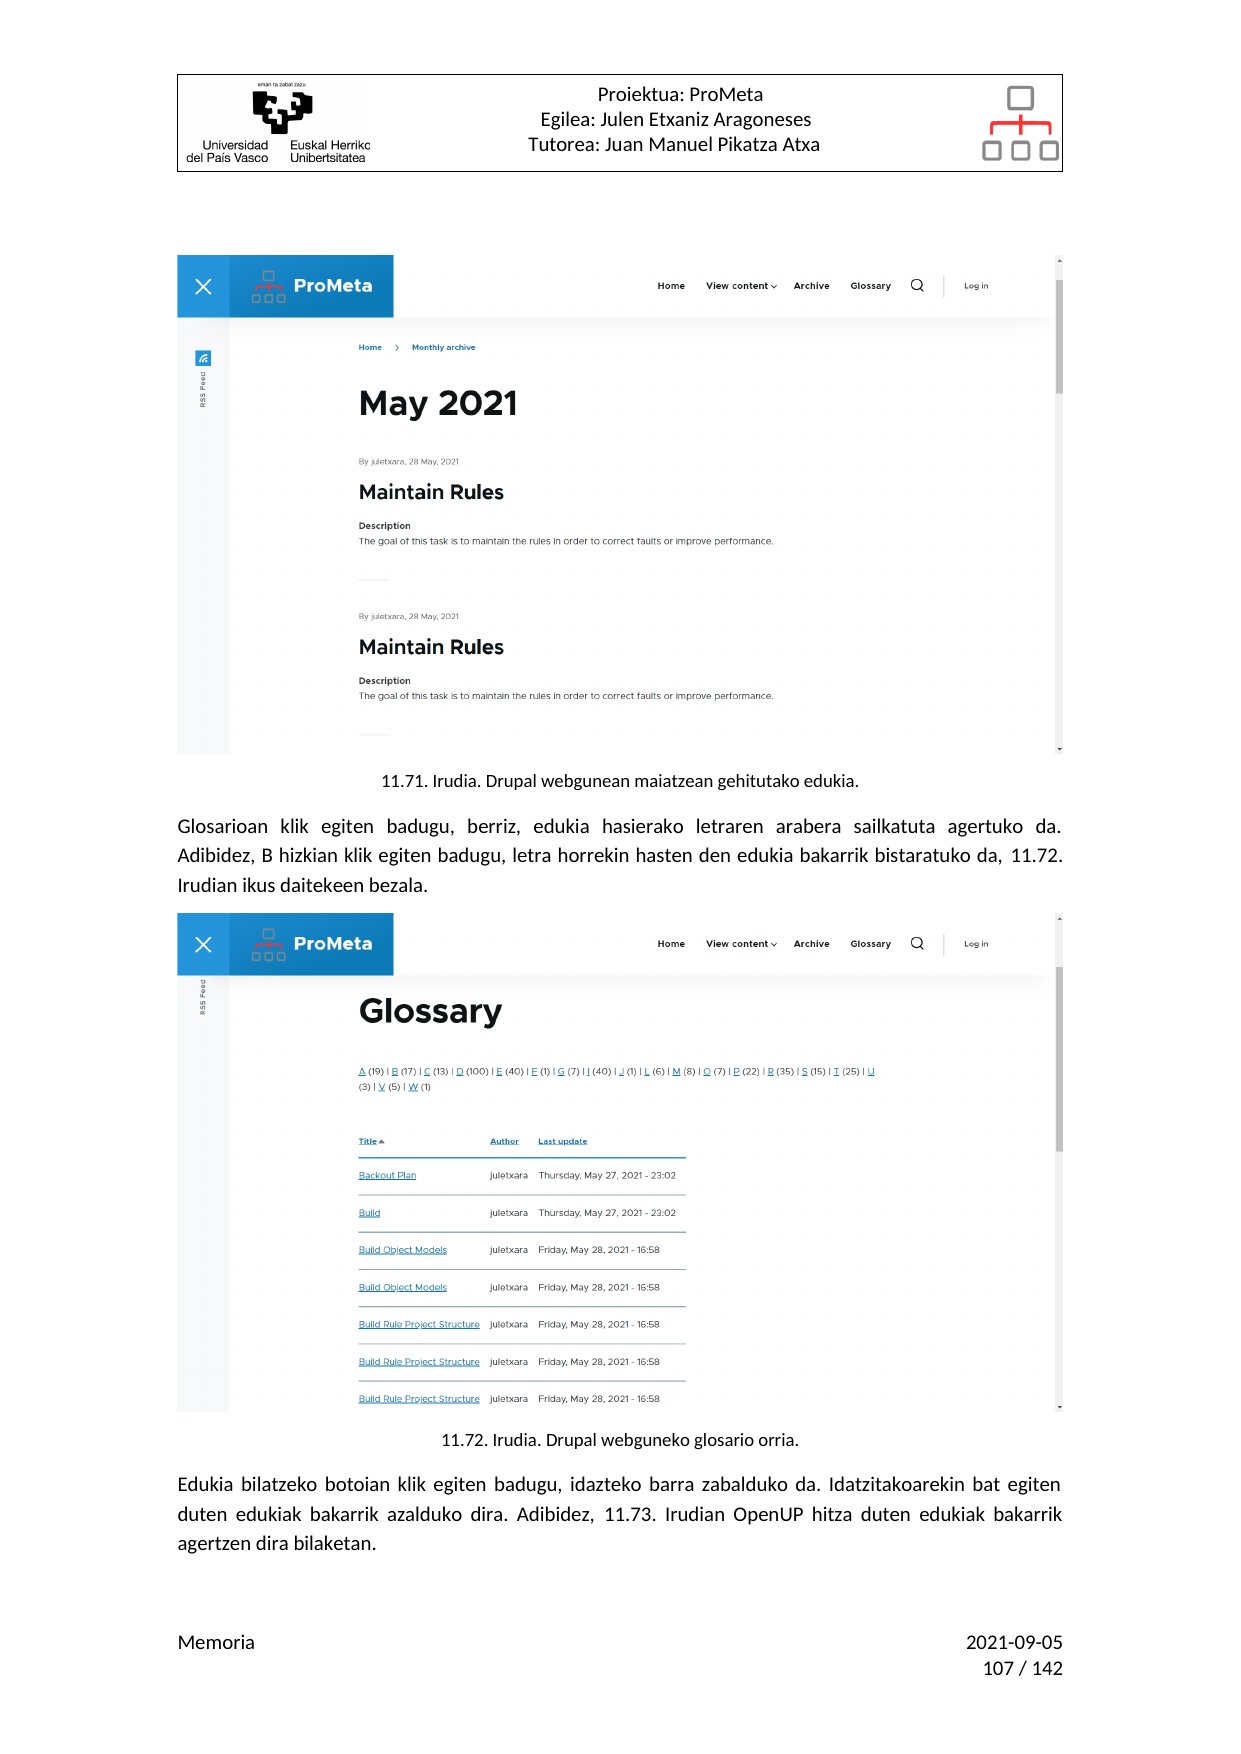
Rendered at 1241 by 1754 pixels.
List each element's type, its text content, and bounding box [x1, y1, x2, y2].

picture [978, 80, 1060, 162]
picture [182, 81, 370, 162]
picture [177, 255, 1063, 754]
picture [177, 913, 1063, 1412]
